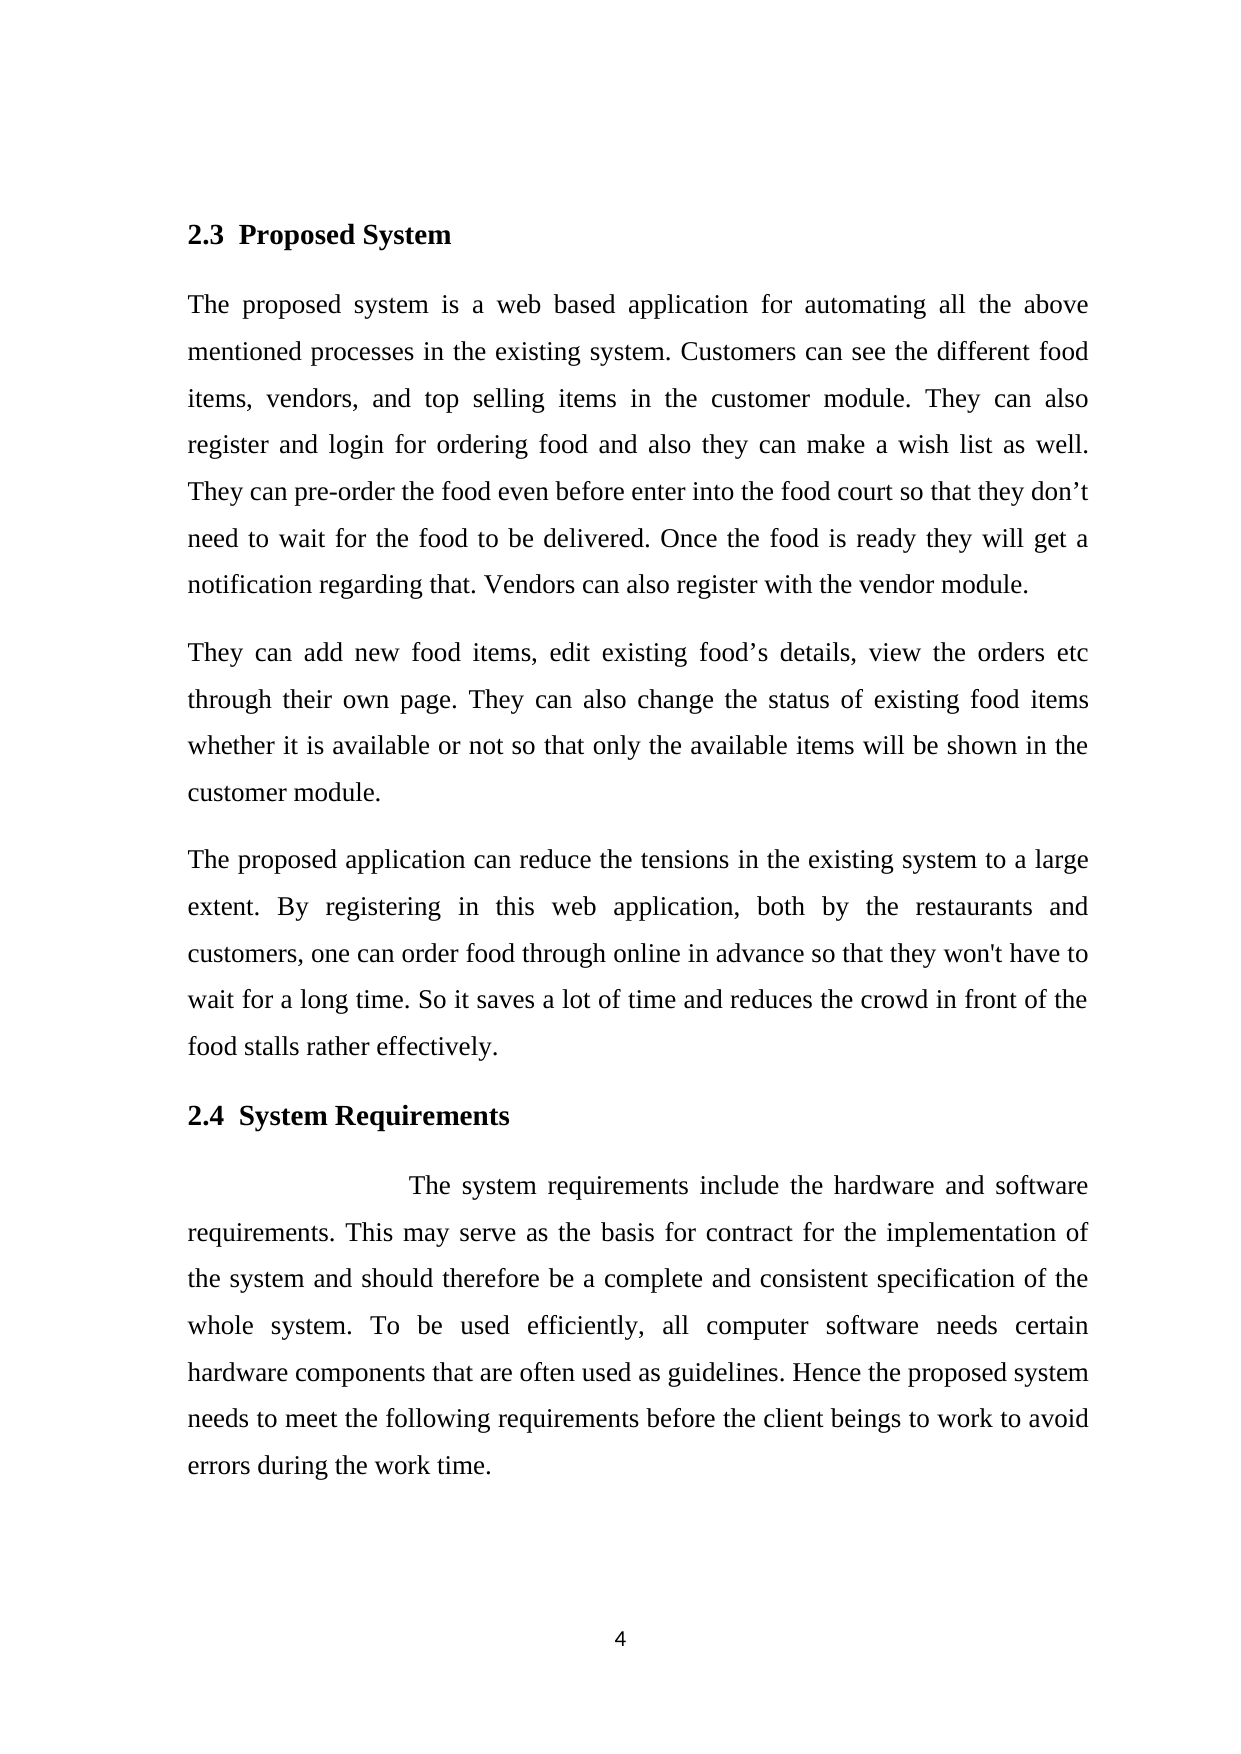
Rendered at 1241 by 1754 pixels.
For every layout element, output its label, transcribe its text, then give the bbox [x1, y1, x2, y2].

text The system requirements include the hardware and software requirements. This may serve as the basis for contract for the implementation of the system and should therefore be a complete and consistent specification of the whole system. To be used efficiently, all computer software needs certain hardware components that are often used as guidelines. Hence the proposed system needs to meet the following requirements before the client beings to work to avoid errors during the work time. [187, 1169, 1090, 1480]
text 2.3 Proposed System [187, 217, 1090, 251]
text The proposed application can reduce the tensions in the existing system to a large extent. By registering in this web application, both by the restaurants and customers, one can order food through online in advance so that they won't have to wait for a long time. So it saves a lot of time and reduces the crowd in front of the food stalls rather effectively. [187, 854, 1090, 1061]
text They can add new food items, edit existing food’s details, view the orders etc through their own page. They can also change the status of existing food items whether it is available or not so that only the available items will be shown in the customer module. [187, 697, 1090, 807]
text The proposed system is a web based application for automating all the above mentioned processes in the existing system. Customers can see the different food items, vendors, and top selling items in the customer module. They can also register and login for ordering food and also they can make a wish list as well. They can pre-order the food even before enter into the food court so that they don’t need to wait for the food to be delivered. Once the food is ready they will get a notification regarding that. Vendors can also register with the vendor module. [187, 299, 1090, 482]
text 2.4 System Requirements [187, 1098, 1090, 1131]
text They can add new food items, edit existing food’s details, view the orders etc through their own page. They can also change the status of existing food items whether it is available or not so that only the available items will be shown in the customer module. [187, 647, 1090, 696]
text The proposed system is a web based application for automating all the above mentioned processes in the existing system. Customers can see the different food items, vendors, and top selling items in the customer module. They can also register and login for ordering food and also they can make a wish list as well. They can pre-order the food even before enter into the food court so that they don’t need to wait for the food to be delivered. Once the food is ready they will get a notification regarding that. Vendors can also register with the vendor module. [187, 486, 1090, 600]
